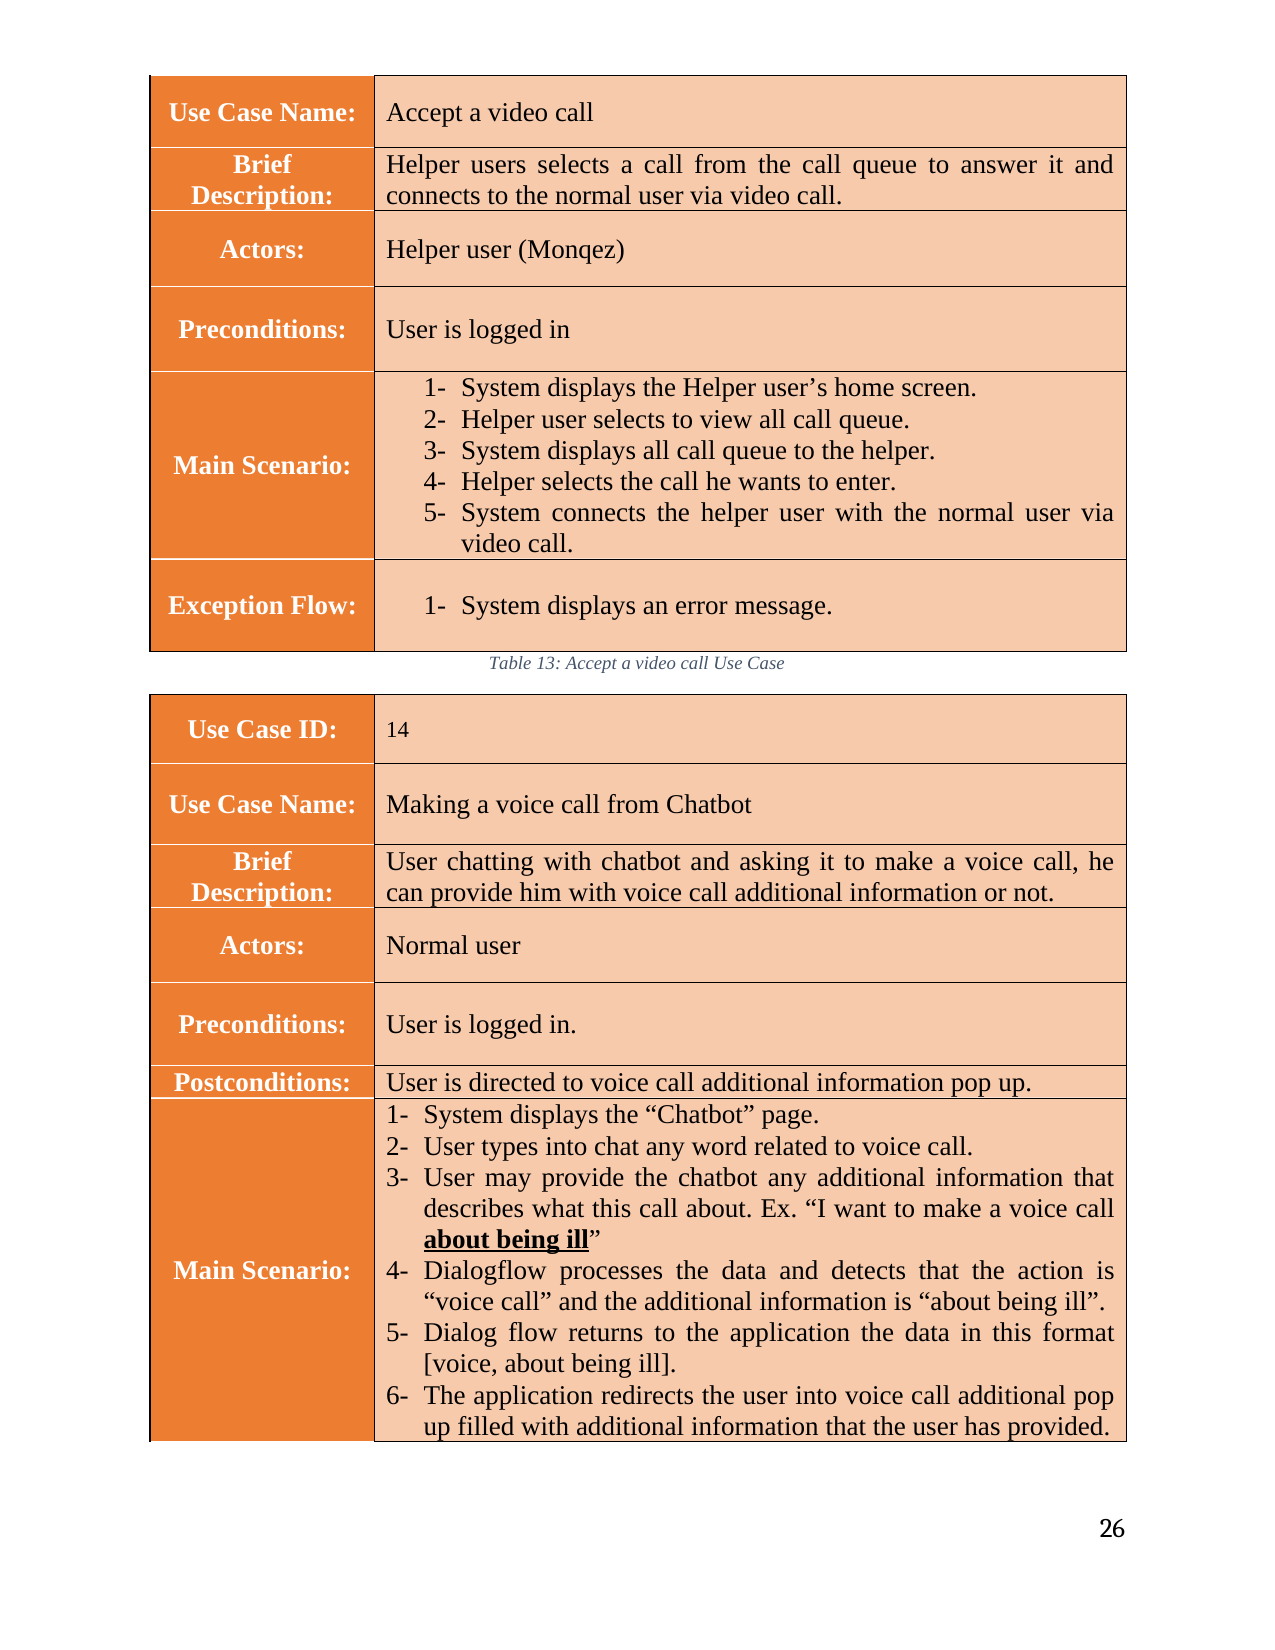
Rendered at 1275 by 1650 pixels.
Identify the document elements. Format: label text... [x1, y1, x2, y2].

table_cell Use Case Name: [151, 764, 374, 844]
table_cell Making a voice call from Chatbot [375, 764, 1126, 844]
table_cell Actors: [151, 908, 374, 982]
table_cell Normal user [375, 908, 1126, 982]
table_cell Brief Description: [151, 148, 374, 210]
table_cell Actors: [151, 211, 374, 286]
table_cell User is logged in [375, 287, 1126, 371]
table_cell Main Scenario: [151, 372, 374, 558]
table_cell User chatting with chatbot and asking it to make a voice call, he can provide him with voice call additional information or not. [375, 845, 1126, 907]
table_cell Exception Flow: [151, 560, 374, 651]
table_cell Helper users selects a call from the call queue to answer it and connects to the normal user via video call. [375, 148, 1126, 210]
table_cell Accept a video call [375, 76, 1126, 147]
table_header 14 [375, 695, 1126, 763]
table_cell User is directed to voice call additional information pop up. [375, 1066, 1126, 1097]
table_cell Helper user (Monqez) [375, 211, 1126, 286]
table_cell Preconditions: [151, 983, 374, 1065]
table_cell System displays the “Chatbot” page. User types into chat any word related to voice call. User may provide the chatbot any additional information that describes what this call about. Ex. “I want to make a voice call about being ill” Dialogflow processes the data and detects that the action is “voice call” and the additional information is “about being ill”. Dialog flow returns to the application the data in this format [voice, about being ill]. The application redirects the user into voice call additional pop up filled with additional information that the user has provided. [375, 1099, 1126, 1441]
text Table 13: Accept a video call Use Case [150, 652, 1125, 673]
table_cell Main Scenario: [151, 1099, 374, 1441]
table_cell System displays the Helper user’s home screen. Helper user selects to view all call queue. System displays all call queue to the helper. Helper selects the call he wants to enter. System connects the helper user with the normal user via video call. [375, 372, 1126, 558]
table_cell System displays an error message. [375, 560, 1126, 651]
table_header Use Case ID: [151, 695, 374, 763]
table_cell Postconditions: [151, 1066, 374, 1097]
table_cell Use Case Name: [151, 76, 374, 147]
table_cell User is logged in. [375, 983, 1126, 1065]
table_cell Preconditions: [151, 287, 374, 371]
table_cell Brief Description: [151, 845, 374, 907]
